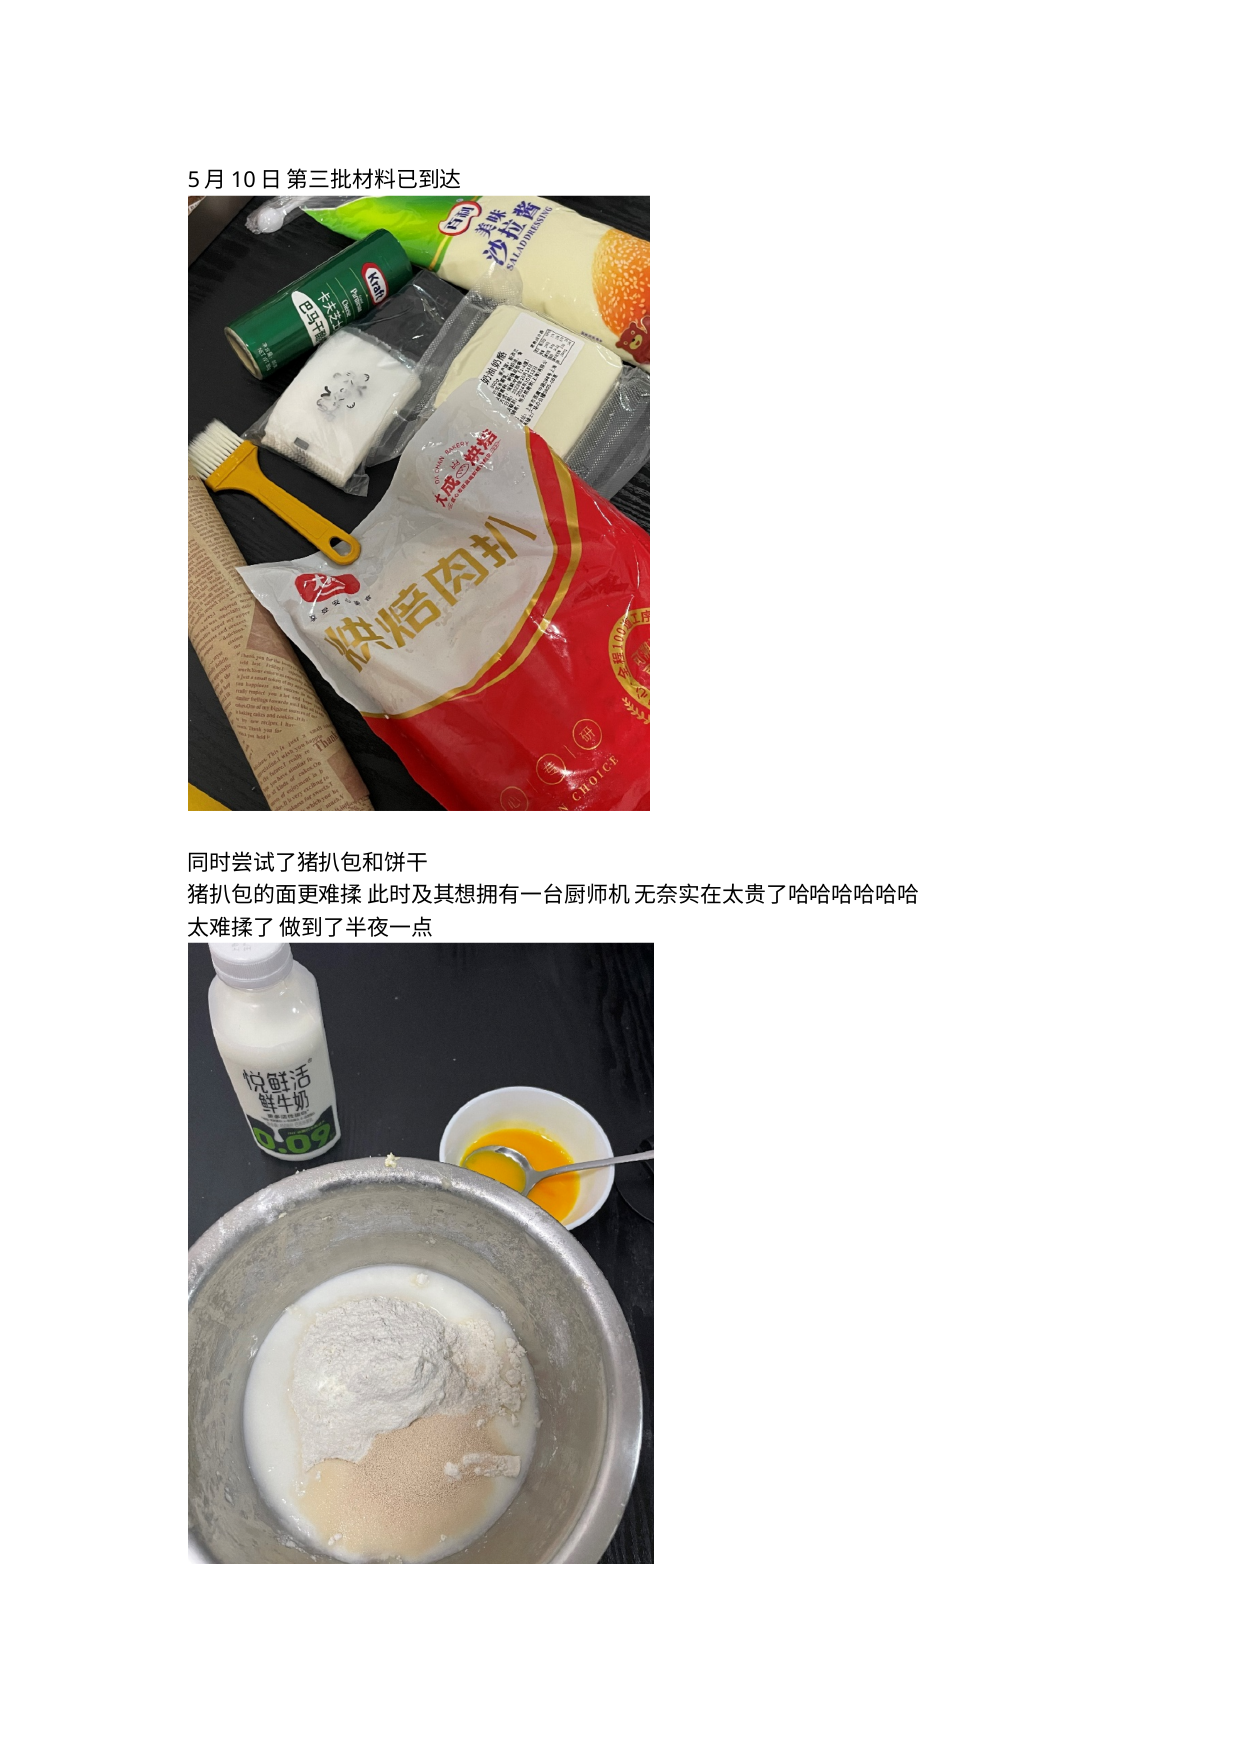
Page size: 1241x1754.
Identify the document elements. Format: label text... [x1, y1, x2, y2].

text 猪扒包的面更难揉 此时及其想拥有一台厨师机 无奈实在太贵了哈哈哈哈哈哈 [187, 877, 1053, 909]
text 同时尝试了猪扒包和饼干 [187, 844, 1053, 877]
text 5月10日 第三批材料已到达 [187, 162, 1053, 194]
picture [188, 943, 654, 1563]
text 太难揉了 做到了半夜一点 [187, 909, 1053, 942]
picture [188, 196, 650, 810]
